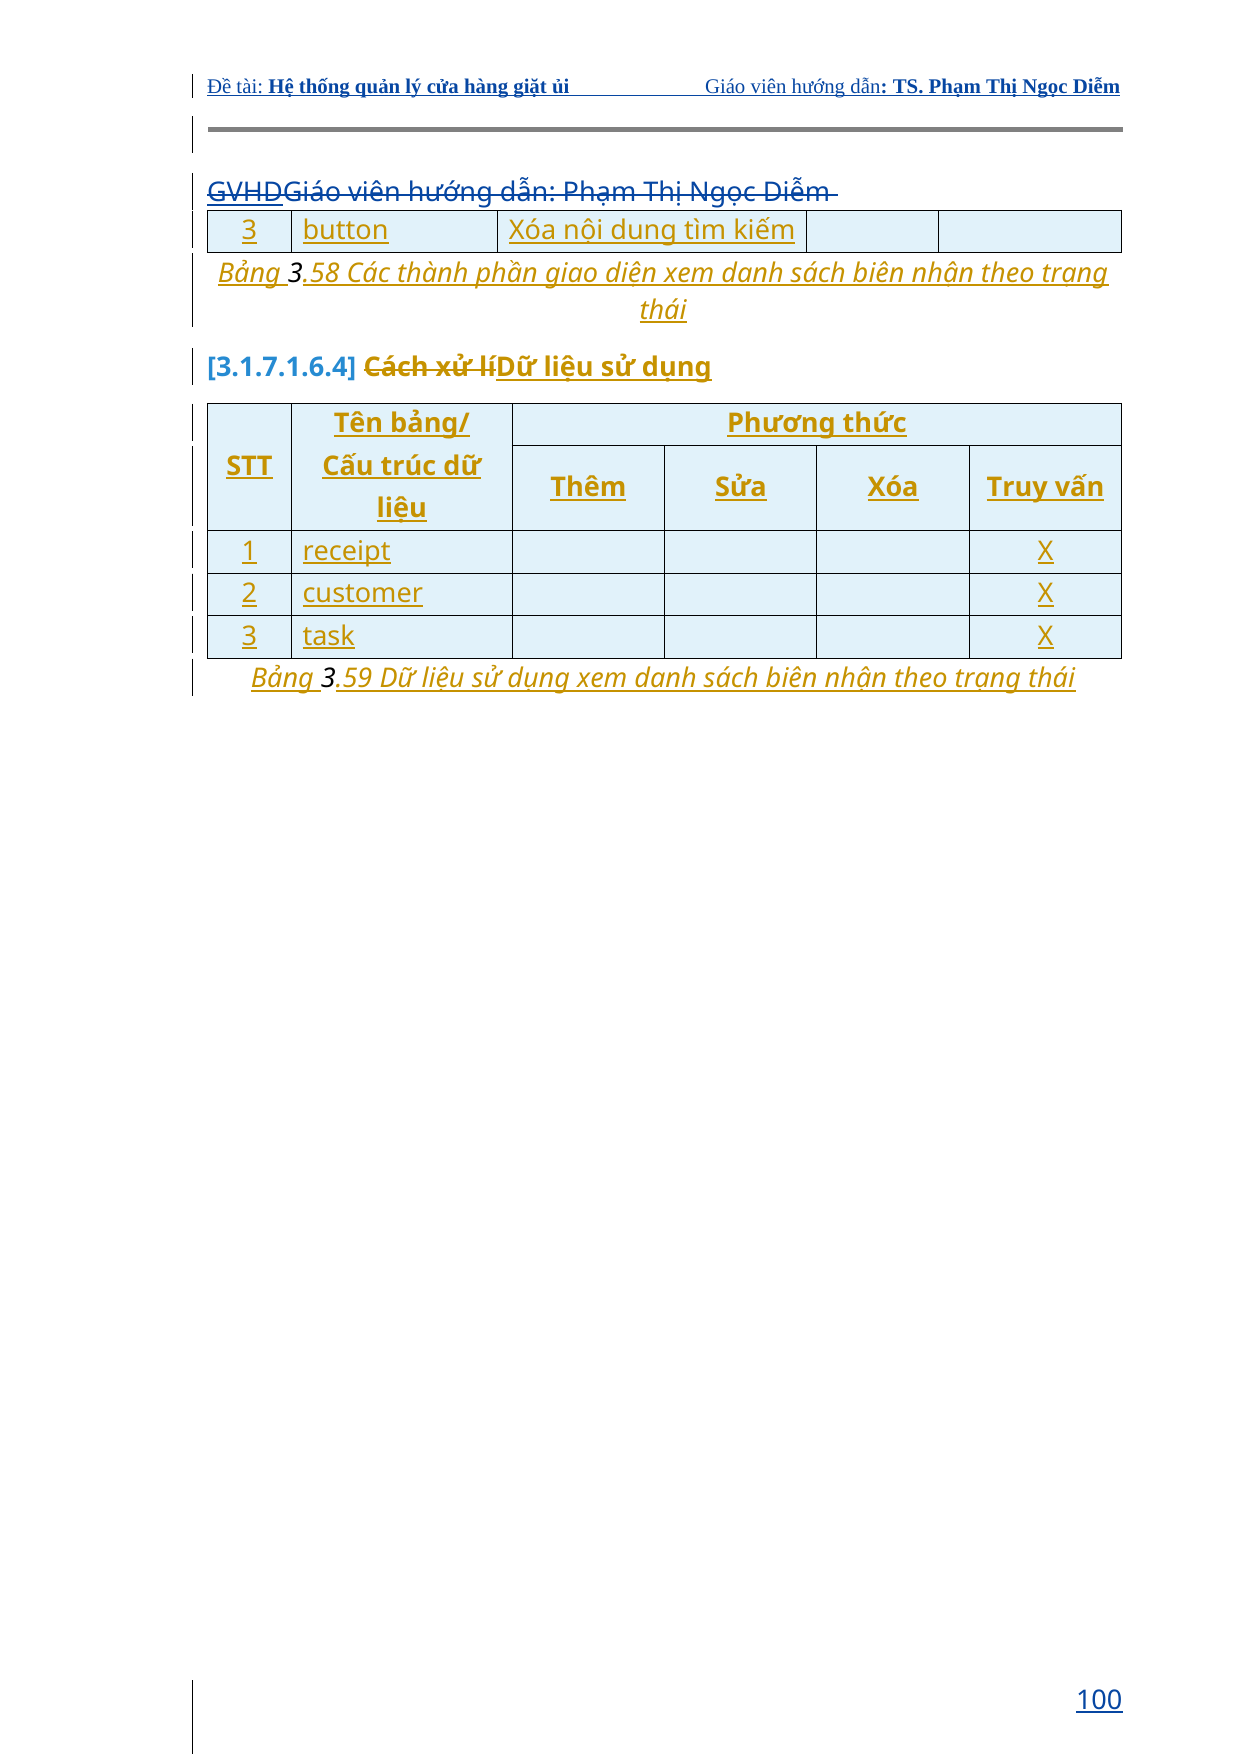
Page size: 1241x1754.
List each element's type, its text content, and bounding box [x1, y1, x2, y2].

text 3 [207, 659, 1122, 696]
text 3 [207, 253, 1122, 327]
